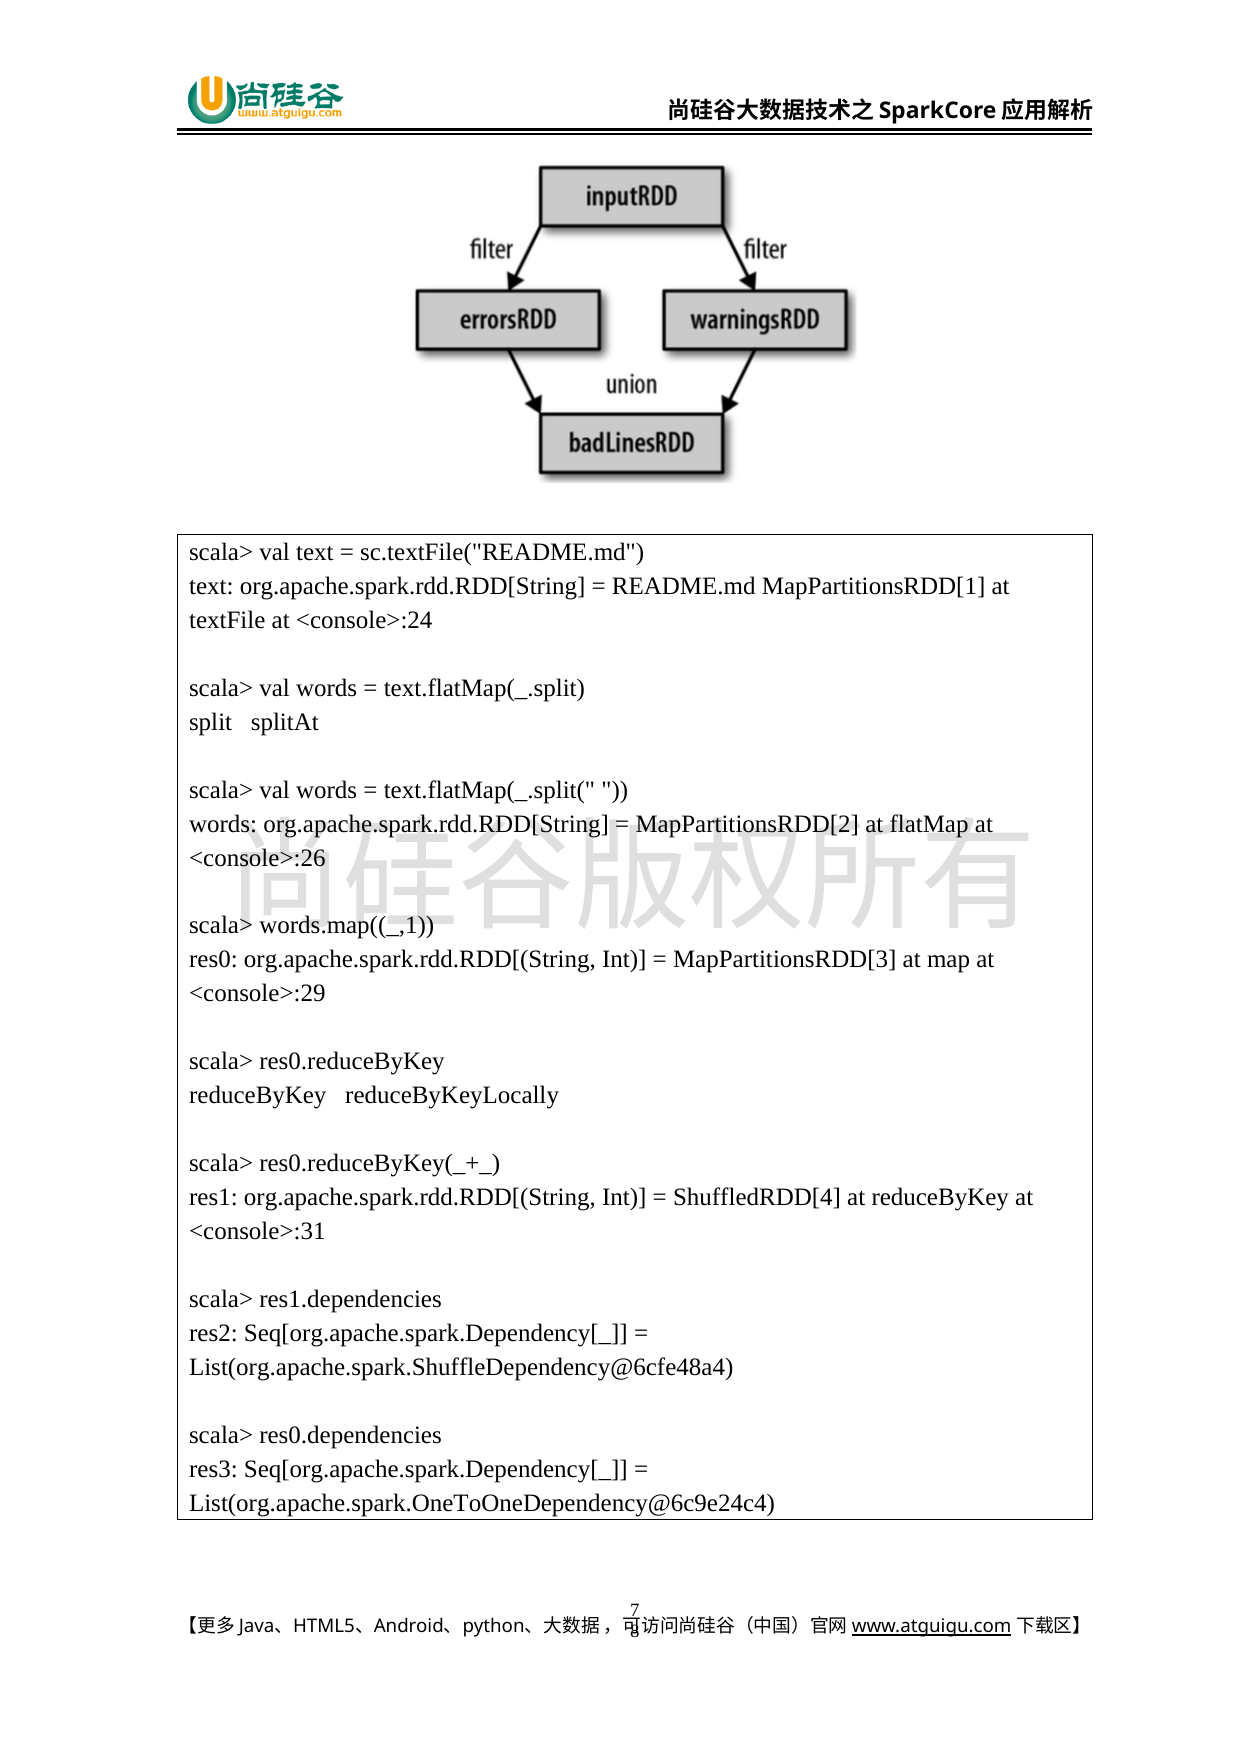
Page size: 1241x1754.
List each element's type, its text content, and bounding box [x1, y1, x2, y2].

picture [177, 68, 362, 128]
table_header scala> val text = sc.textFile("README.md") text: org.apache.spark.rdd.RDD[String] = README.md MapPartitionsRDD[1] at textFile at <console>:24 scala> val words = text.flatMap(_.split) split splitAt scala> val words = text.flatMap(_.split(" ")) words: org.apache.spark.rdd.RDD[String] = MapPartitionsRDD[2] at flatMap at <console>:26 scala> words.map((_,1)) res0: org.apache.spark.rdd.RDD[(String, Int)] = MapPartitionsRDD[3] at map at <console>:29 scala> res0.reduceByKey reduceByKey reduceByKeyLocally scala> res0.reduceByKey(_+_) res1: org.apache.spark.rdd.RDD[(String, Int)] = ShuffledRDD[4] at reduceByKey at <console>:31 scala> res1.dependencies res2: Seq[org.apache.spark.Dependency[_]] = List(org.apache.spark.ShuffleDependency@6cfe48a4) scala> res0.dependencies res3: Seq[org.apache.spark.Dependency[_]] = List(org.apache.spark.OneToOneDependency@6c9e24c4) [178, 535, 1092, 1519]
picture [413, 160, 857, 483]
